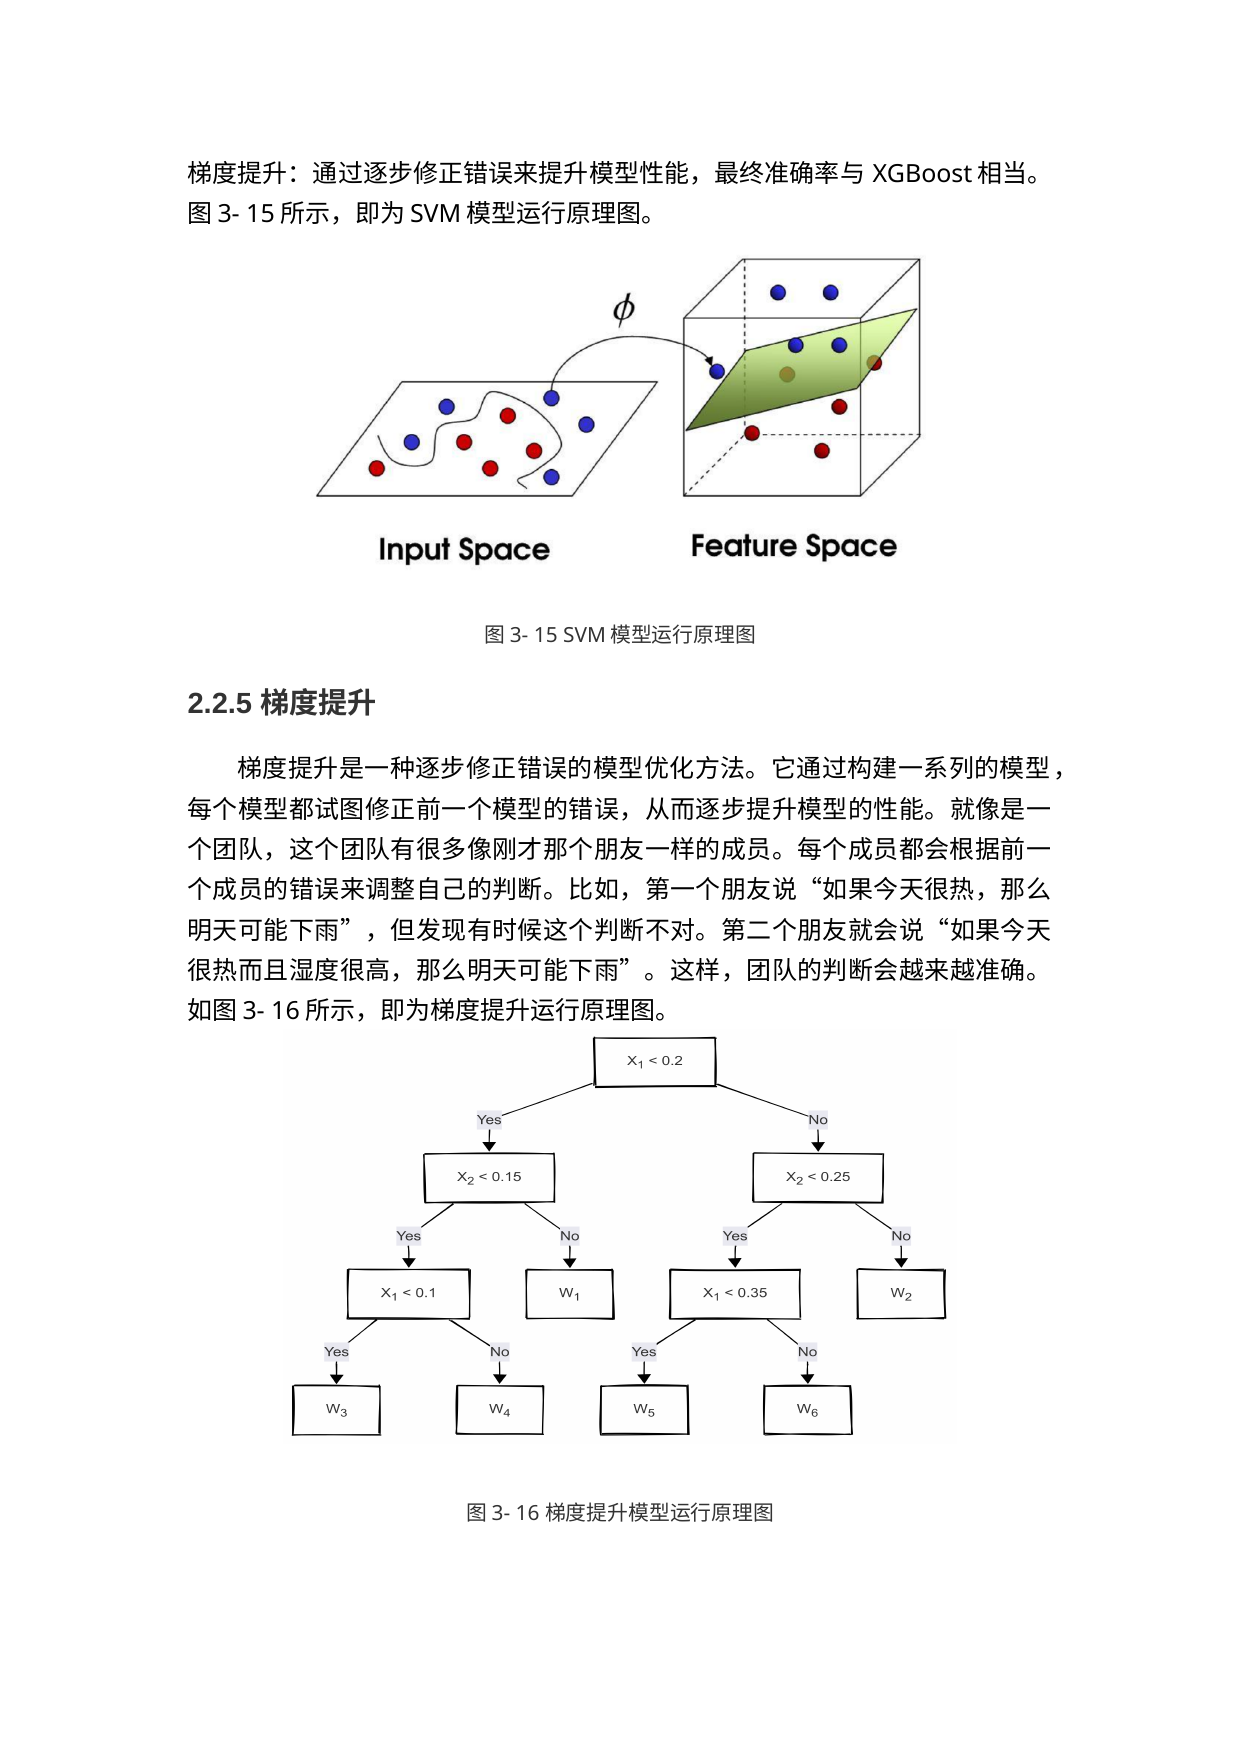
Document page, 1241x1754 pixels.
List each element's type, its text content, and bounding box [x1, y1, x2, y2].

subtitle 2.2.5 梯度提升 [187, 660, 1053, 741]
picture [302, 232, 938, 592]
picture [283, 1029, 957, 1444]
